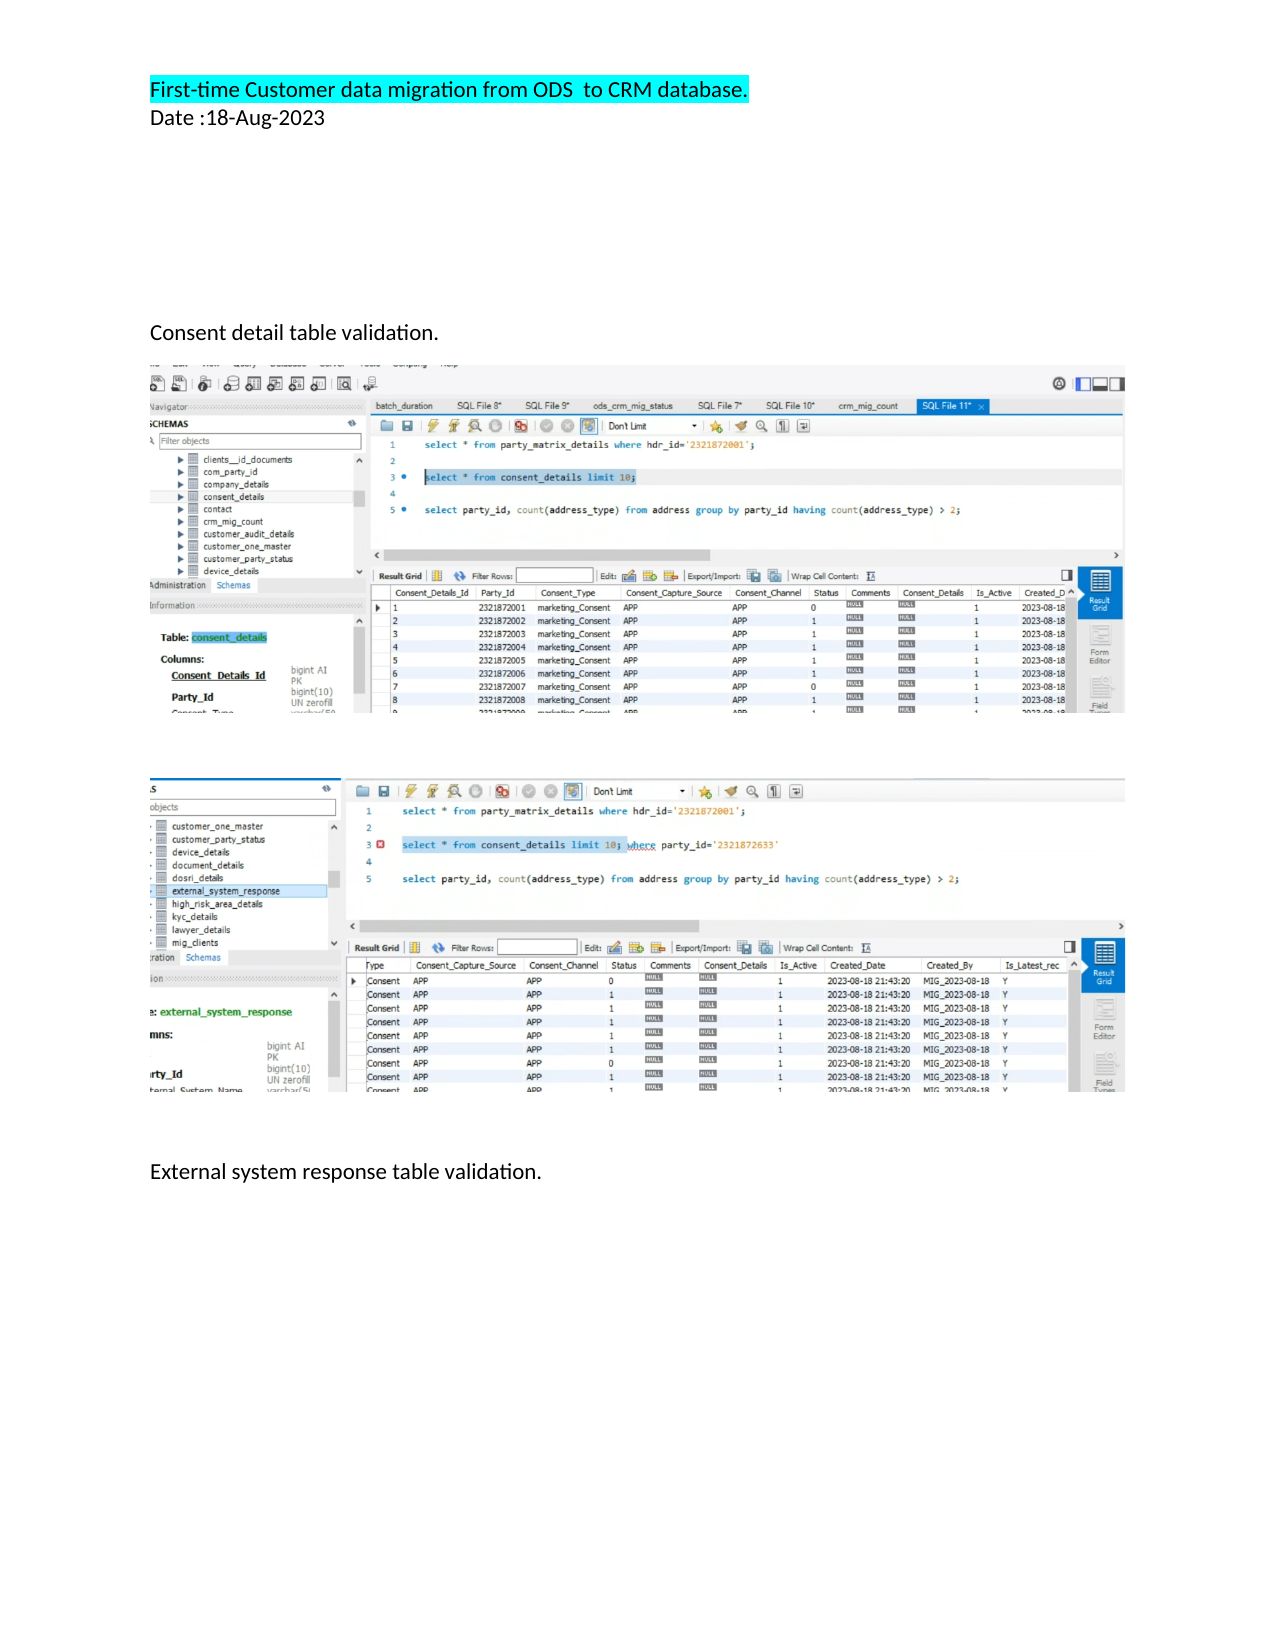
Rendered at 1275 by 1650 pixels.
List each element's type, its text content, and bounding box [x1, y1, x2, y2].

picture [150, 365, 1125, 713]
text Consent detail table validation. [150, 318, 1125, 347]
text External system response table validation. [150, 1157, 1125, 1185]
picture [150, 778, 1125, 1092]
